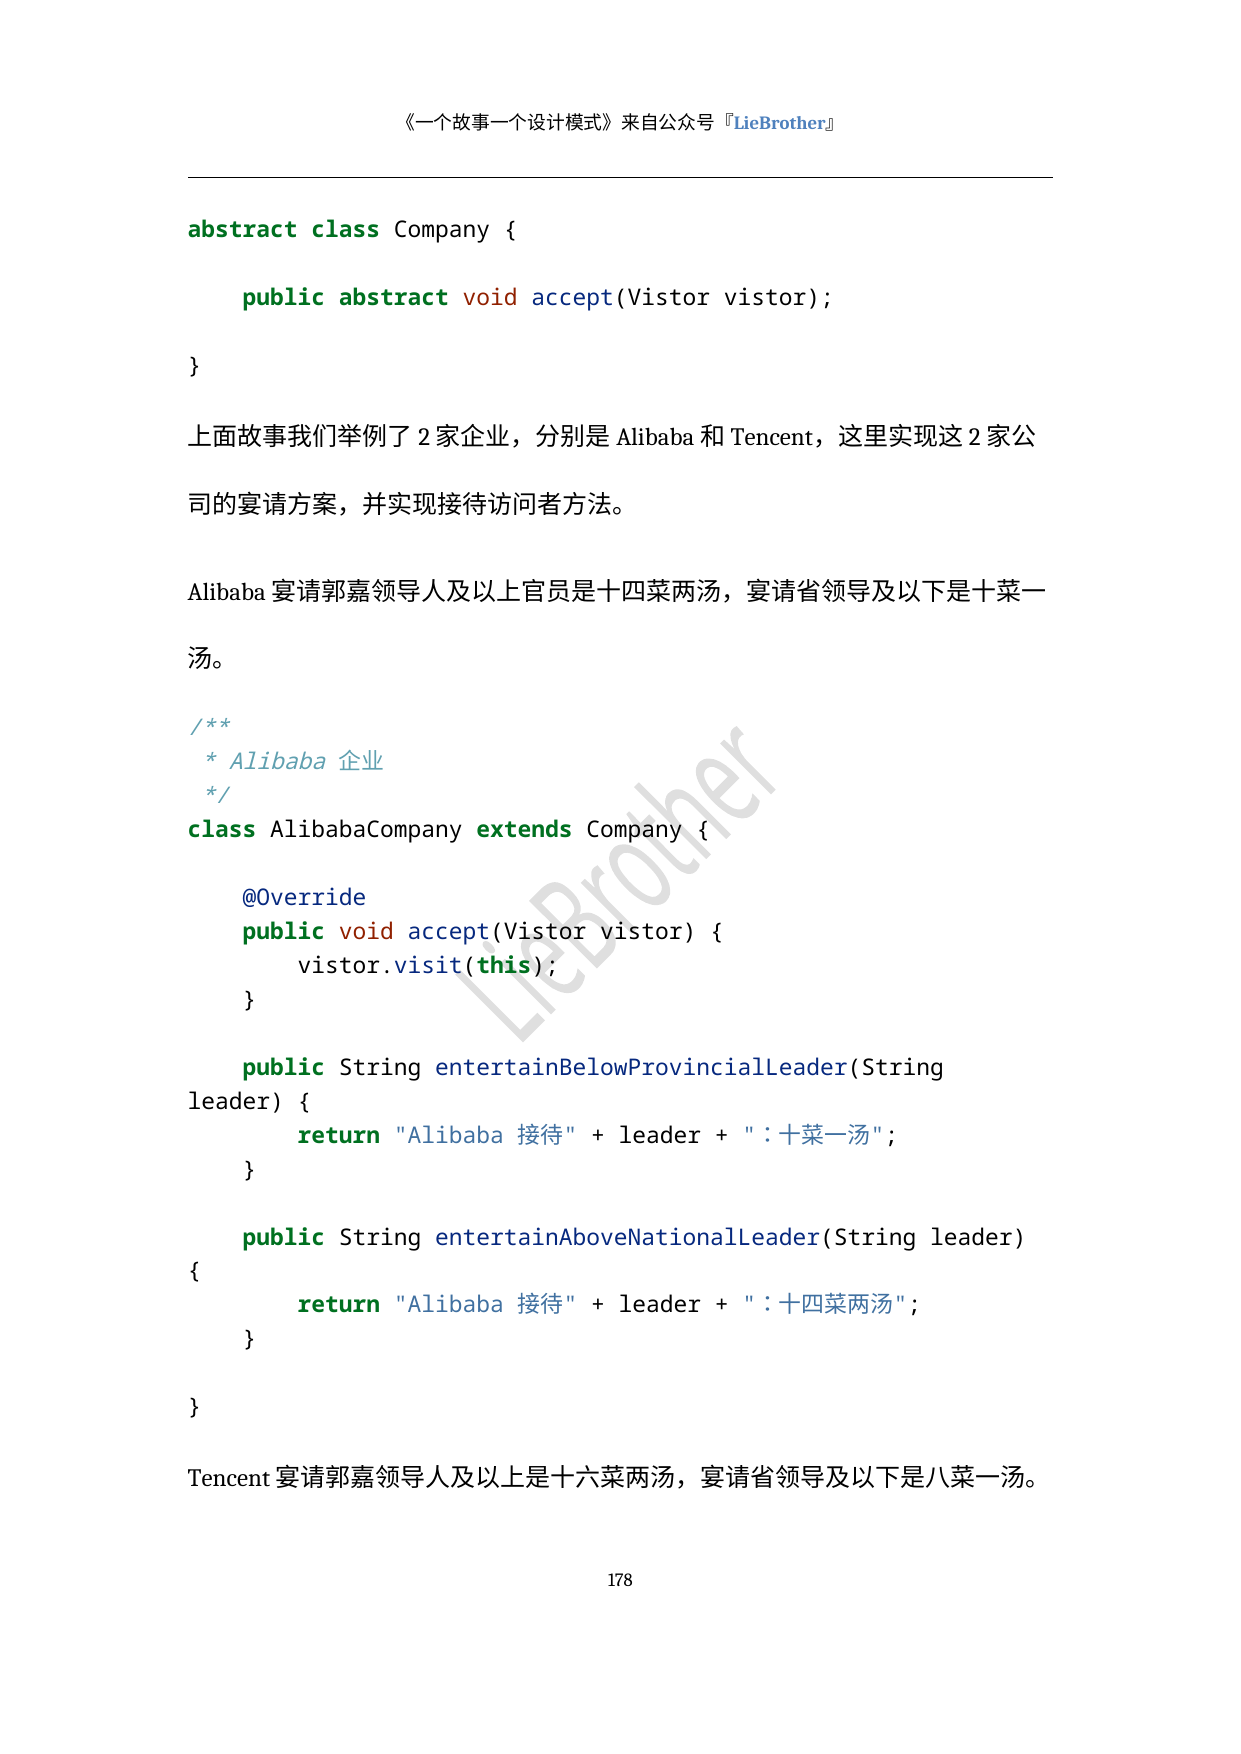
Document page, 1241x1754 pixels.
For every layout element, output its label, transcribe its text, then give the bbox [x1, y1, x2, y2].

text /** * Alibaba 企业 */ class AlibabaCompany extends Company { @Override public void accept(Vistor vistor) { vistor.visit(this); } public String entertainBelowProvincialLeader(String leader) { return "Alibaba 接待" + leader + "：十菜一汤"; } public String entertainAboveNationalLeader(String leader) { return "Alibaba 接待" + leader + "：十四菜两汤"; } } [187, 710, 1053, 1423]
text Alibaba 宴请郭嘉领导人及以上官员是十四菜两汤，宴请省领导及以下是十菜一汤。 [187, 555, 1053, 691]
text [187, 212, 1053, 382]
text 上面故事我们举例了 2 家企业，分别是 Alibaba 和 Tencent，这里实现这 2 家公司的宴请方案，并实现接待访问者方法。 [187, 401, 1053, 536]
text Tencent 宴请郭嘉领导人及以上是十六菜两汤，宴请省领导及以下是八菜一汤。 [187, 1442, 1053, 1509]
